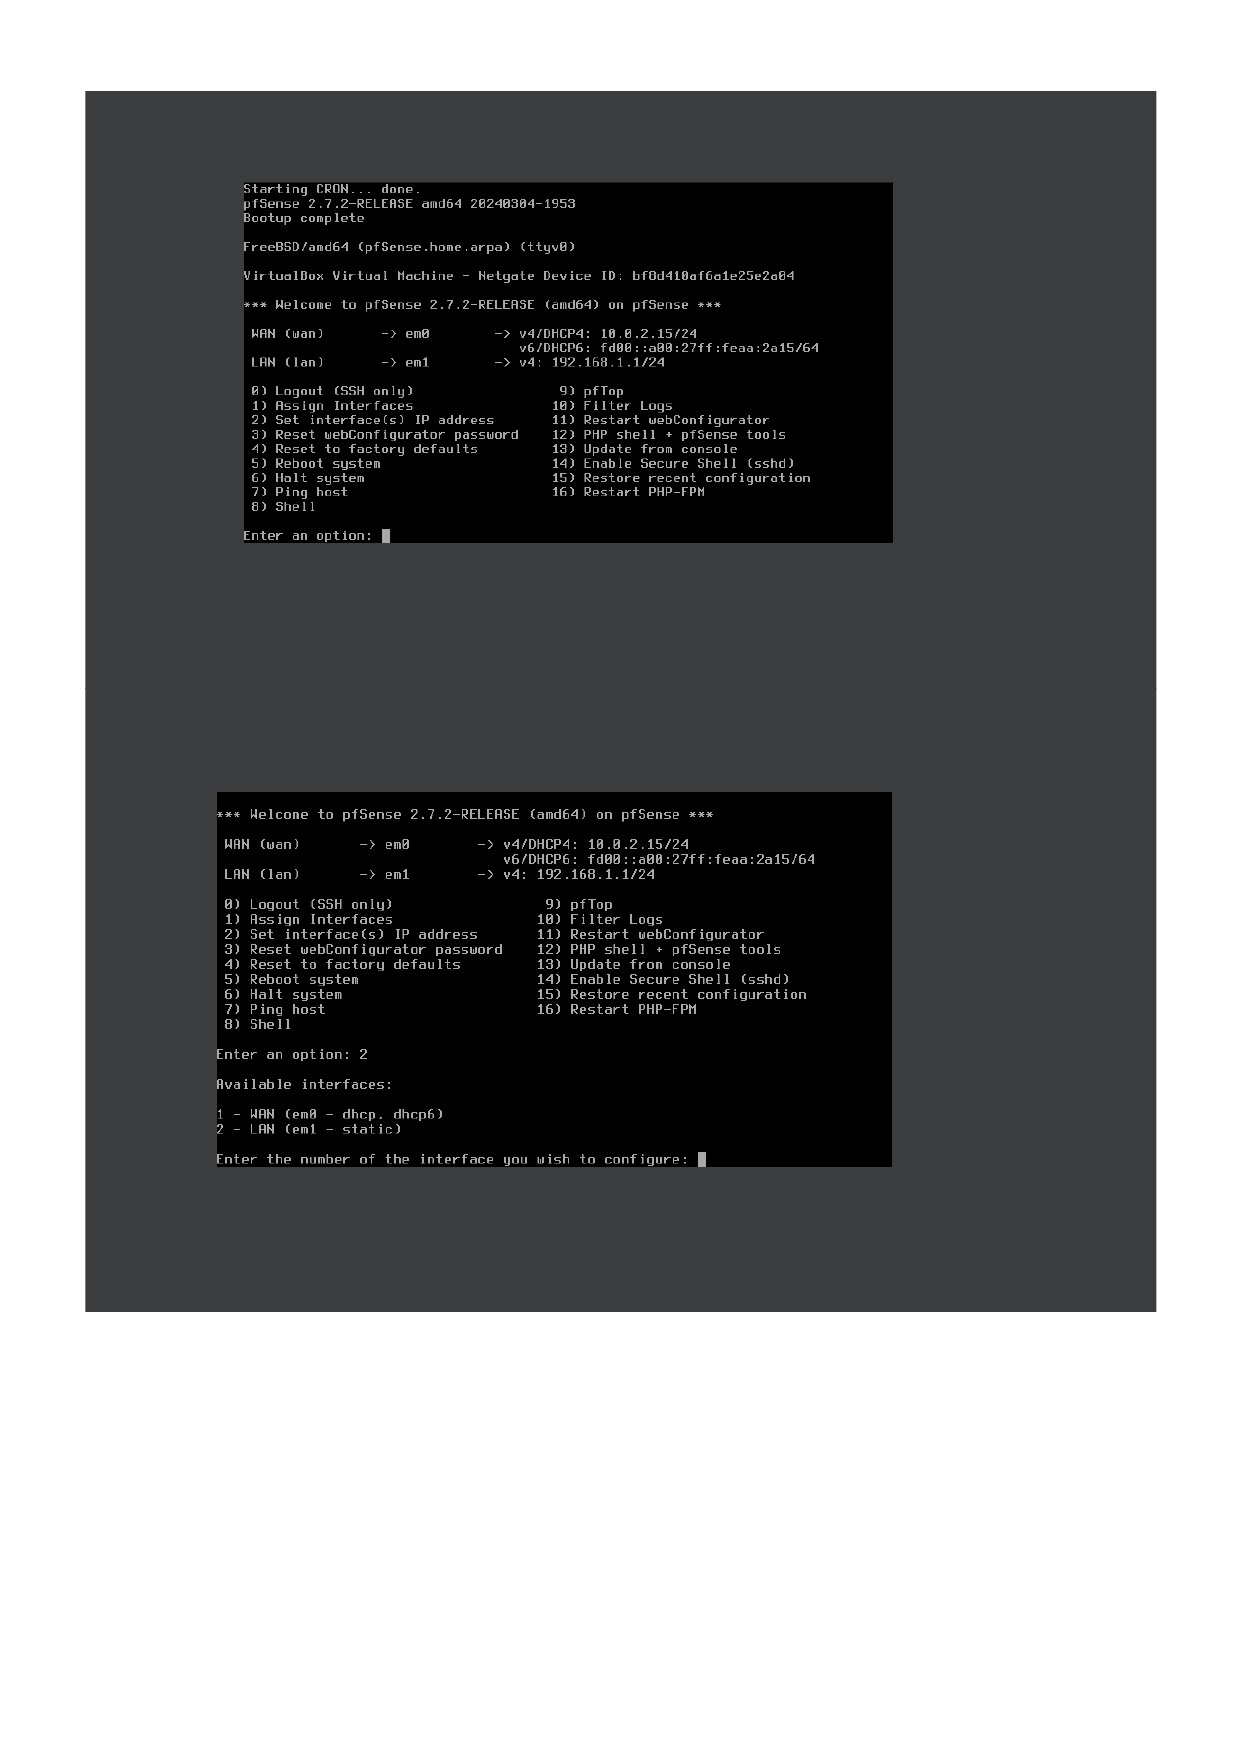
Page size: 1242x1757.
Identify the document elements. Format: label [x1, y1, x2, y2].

picture [85, 91, 1157, 1312]
